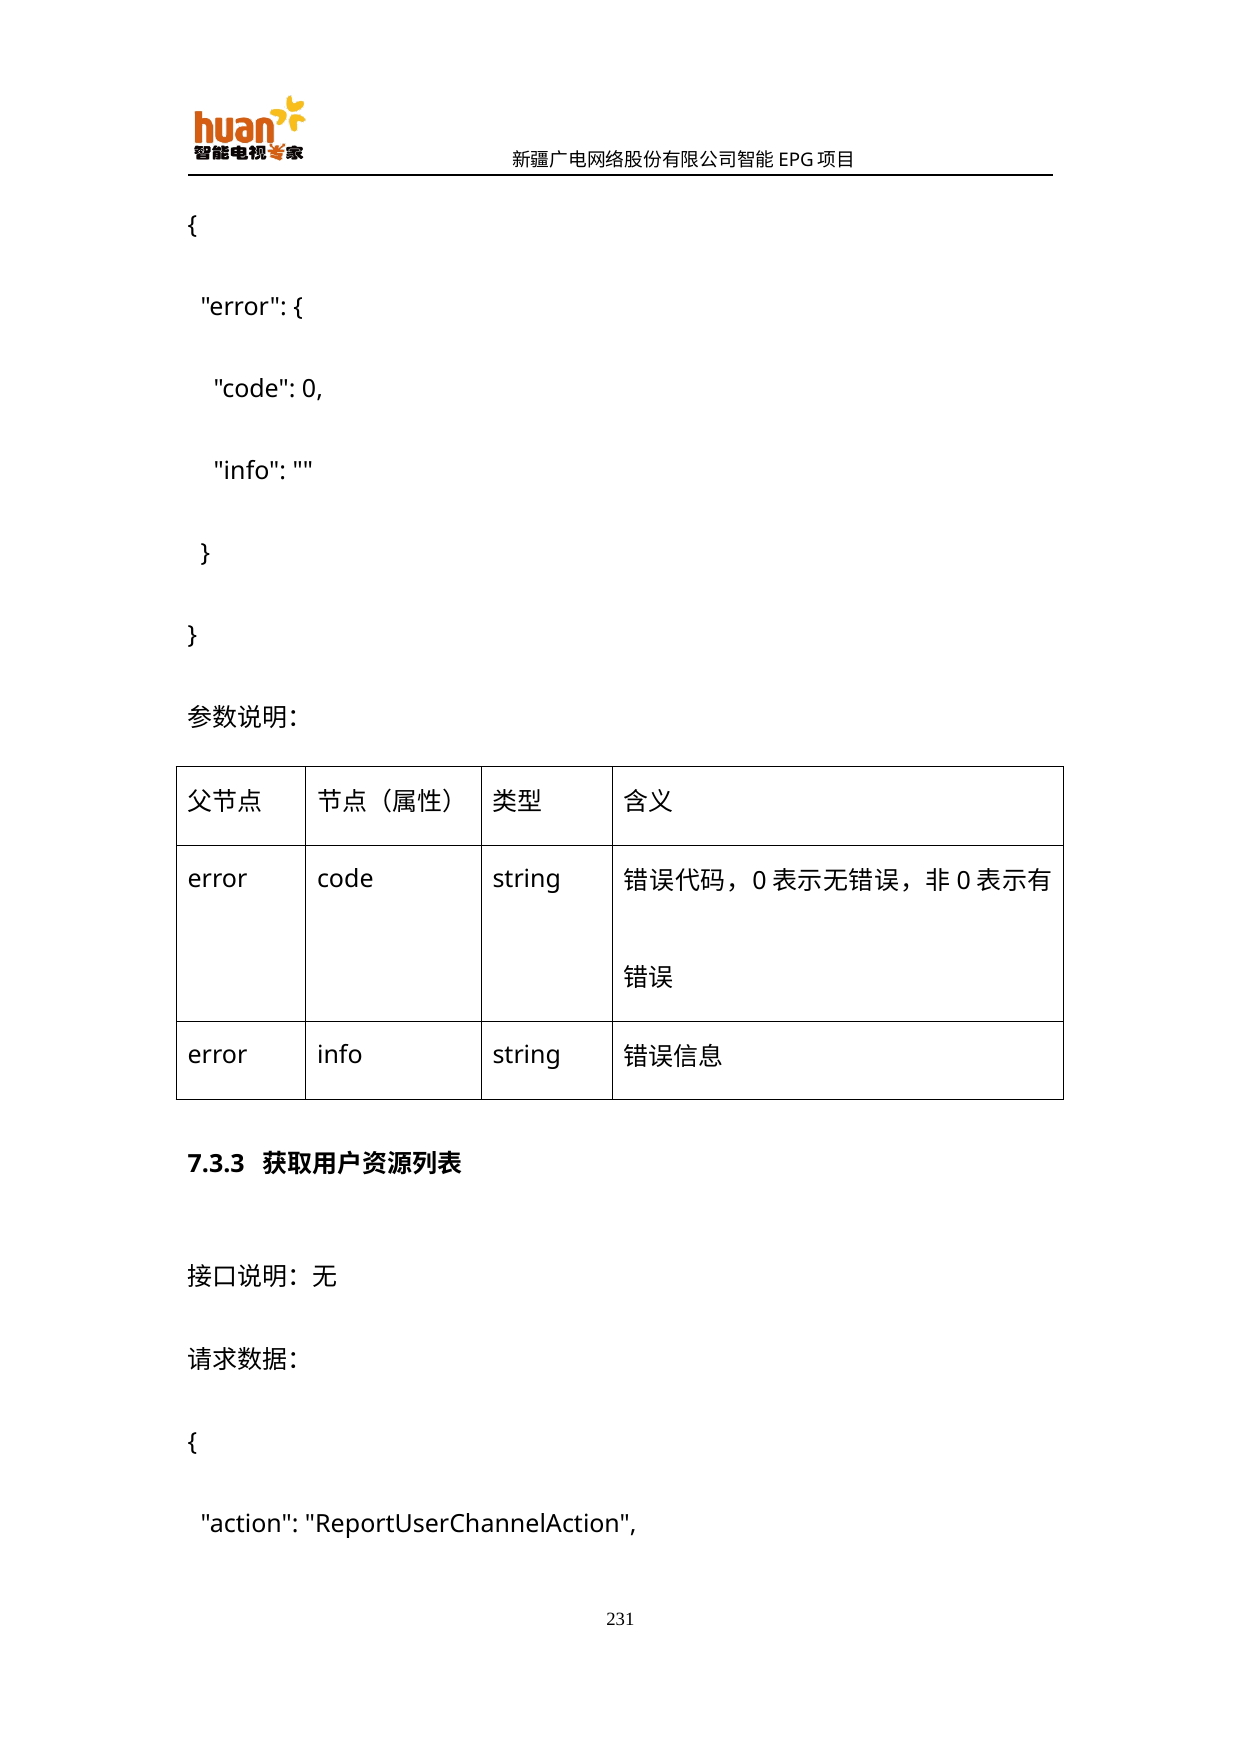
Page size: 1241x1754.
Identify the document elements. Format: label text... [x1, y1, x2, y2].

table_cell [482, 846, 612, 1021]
picture [187, 88, 313, 167]
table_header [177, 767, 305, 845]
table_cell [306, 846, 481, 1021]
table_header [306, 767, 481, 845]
text } [187, 519, 1053, 584]
text 参数说明： [187, 683, 1053, 748]
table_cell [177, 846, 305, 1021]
text "action": "ReportUserChannelAction", [187, 1490, 1053, 1555]
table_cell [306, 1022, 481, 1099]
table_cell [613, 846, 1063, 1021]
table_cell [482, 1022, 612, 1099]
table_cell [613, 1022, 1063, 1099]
text { [187, 1408, 1053, 1473]
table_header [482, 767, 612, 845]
text } [187, 601, 1053, 666]
text 接口说明：无 [187, 1242, 1053, 1307]
text "code": 0, [187, 355, 1053, 420]
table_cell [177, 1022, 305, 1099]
text { [187, 191, 1053, 256]
text "info": "" [187, 437, 1053, 502]
text "error": { [187, 273, 1053, 338]
text 请求数据： [187, 1325, 1053, 1390]
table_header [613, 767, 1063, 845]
subtitle 获取用户资源列表 [187, 1129, 1053, 1194]
